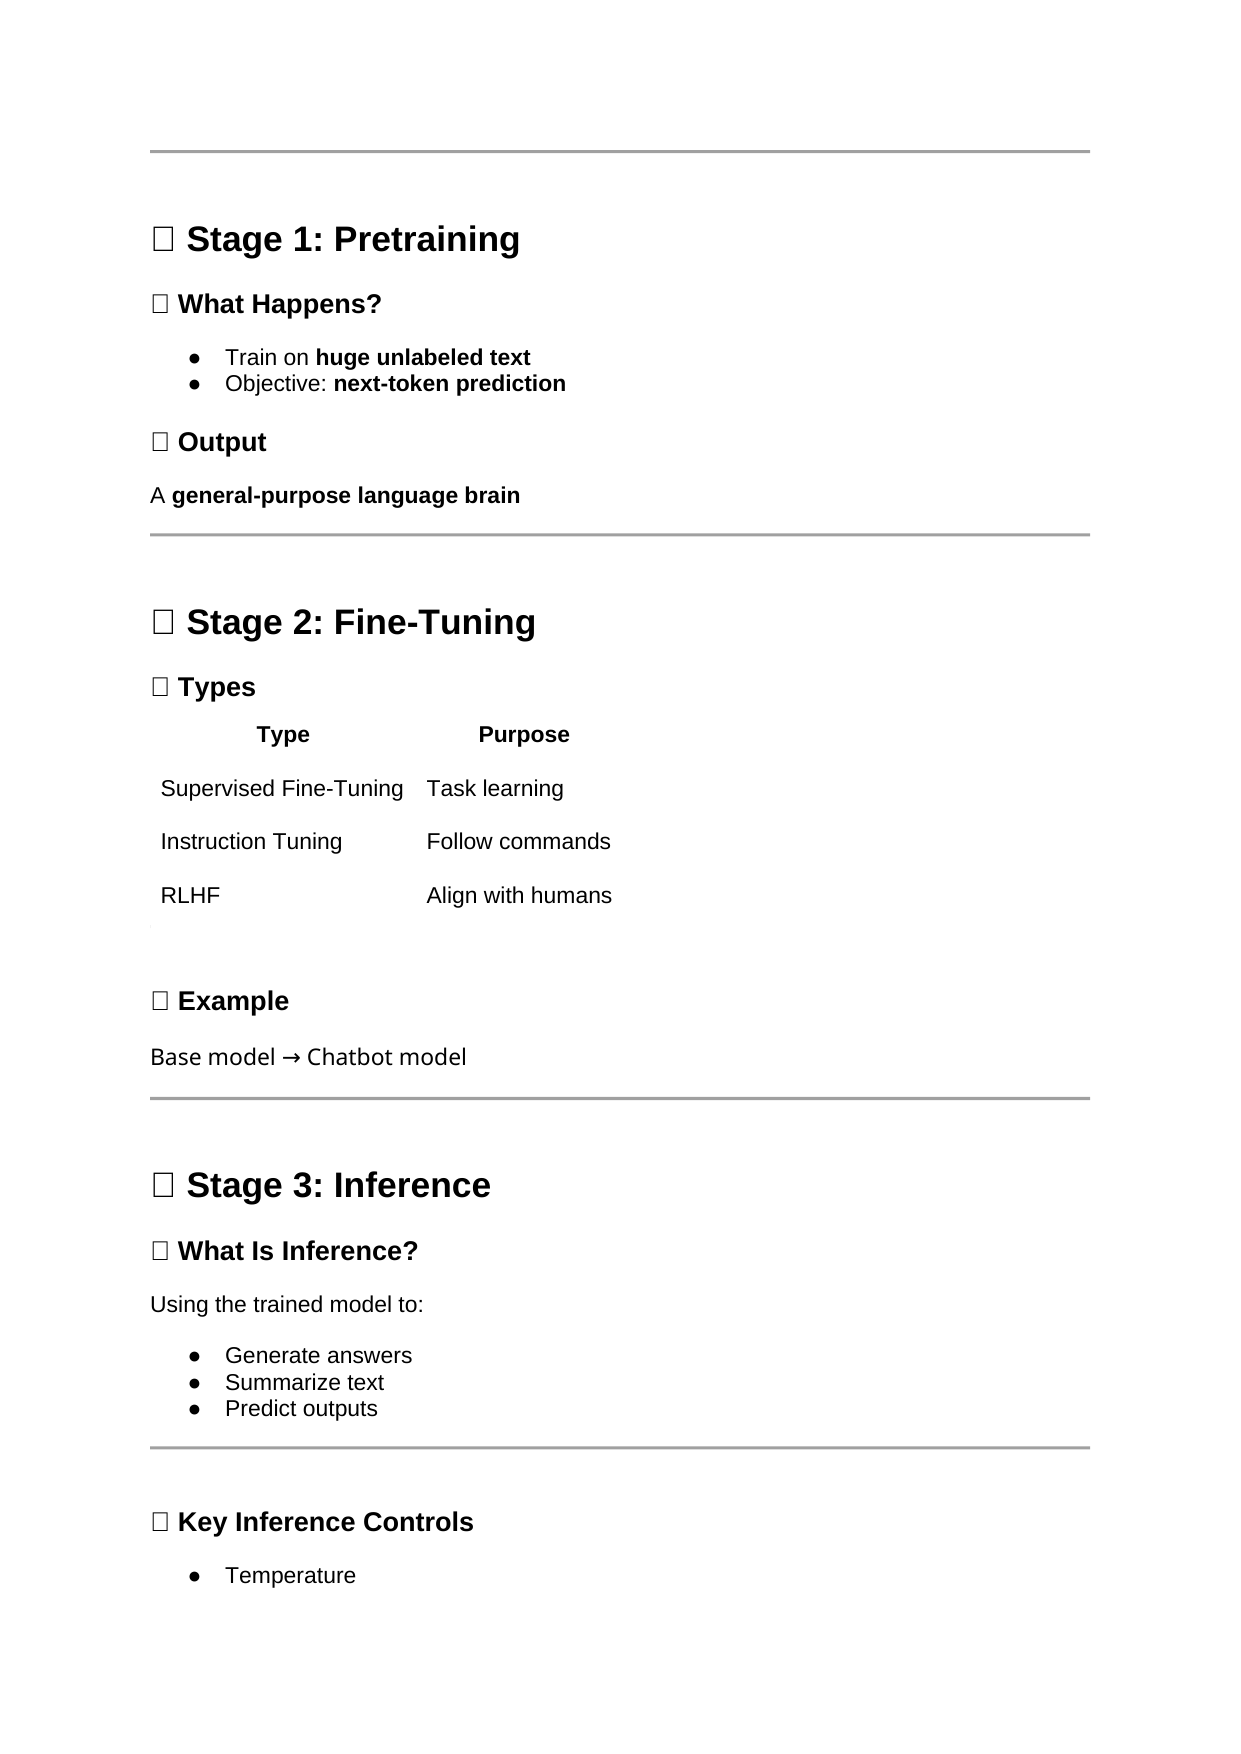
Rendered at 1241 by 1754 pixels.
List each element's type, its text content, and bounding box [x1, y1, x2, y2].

table_cell Align with humans [416, 871, 632, 925]
list Predict outputs [187, 1395, 1090, 1421]
list Generate answers [187, 1342, 1090, 1368]
subtitle 🔹 What Is Inference? [150, 1234, 1090, 1266]
subtitle 🔁 Stage 3: Inference [150, 1165, 1090, 1205]
table_cell Follow commands [416, 818, 632, 871]
table_header Purpose [416, 711, 632, 764]
table_cell Instruction Tuning [150, 818, 416, 871]
table_cell Supervised Fine-Tuning [150, 764, 416, 818]
list Objective: next-token prediction [187, 370, 1090, 397]
subtitle 🔹 Example [150, 984, 1090, 1016]
list Summarize text [187, 1368, 1090, 1395]
text A general-purpose language brain [150, 482, 1090, 508]
subtitle 🔁 Stage 1: Pretraining [150, 218, 1090, 258]
list Temperature [187, 1562, 1090, 1588]
subtitle 🔹 Output [150, 426, 1090, 457]
table_cell RLHF [150, 871, 416, 925]
subtitle 🔁 Stage 2: Fine-Tuning [150, 601, 1090, 642]
text Using the trained model to: [150, 1291, 1090, 1317]
subtitle 🔹 Key Inference Controls [150, 1506, 1090, 1537]
text Base model → Chatbot model [150, 1041, 1090, 1072]
table_cell Task learning [416, 764, 632, 818]
table_header Type [150, 711, 416, 764]
list Train on huge unlabeled text [187, 344, 1090, 370]
subtitle 🔹 What Happens? [150, 288, 1090, 319]
subtitle 🔹 Types [150, 671, 1090, 702]
